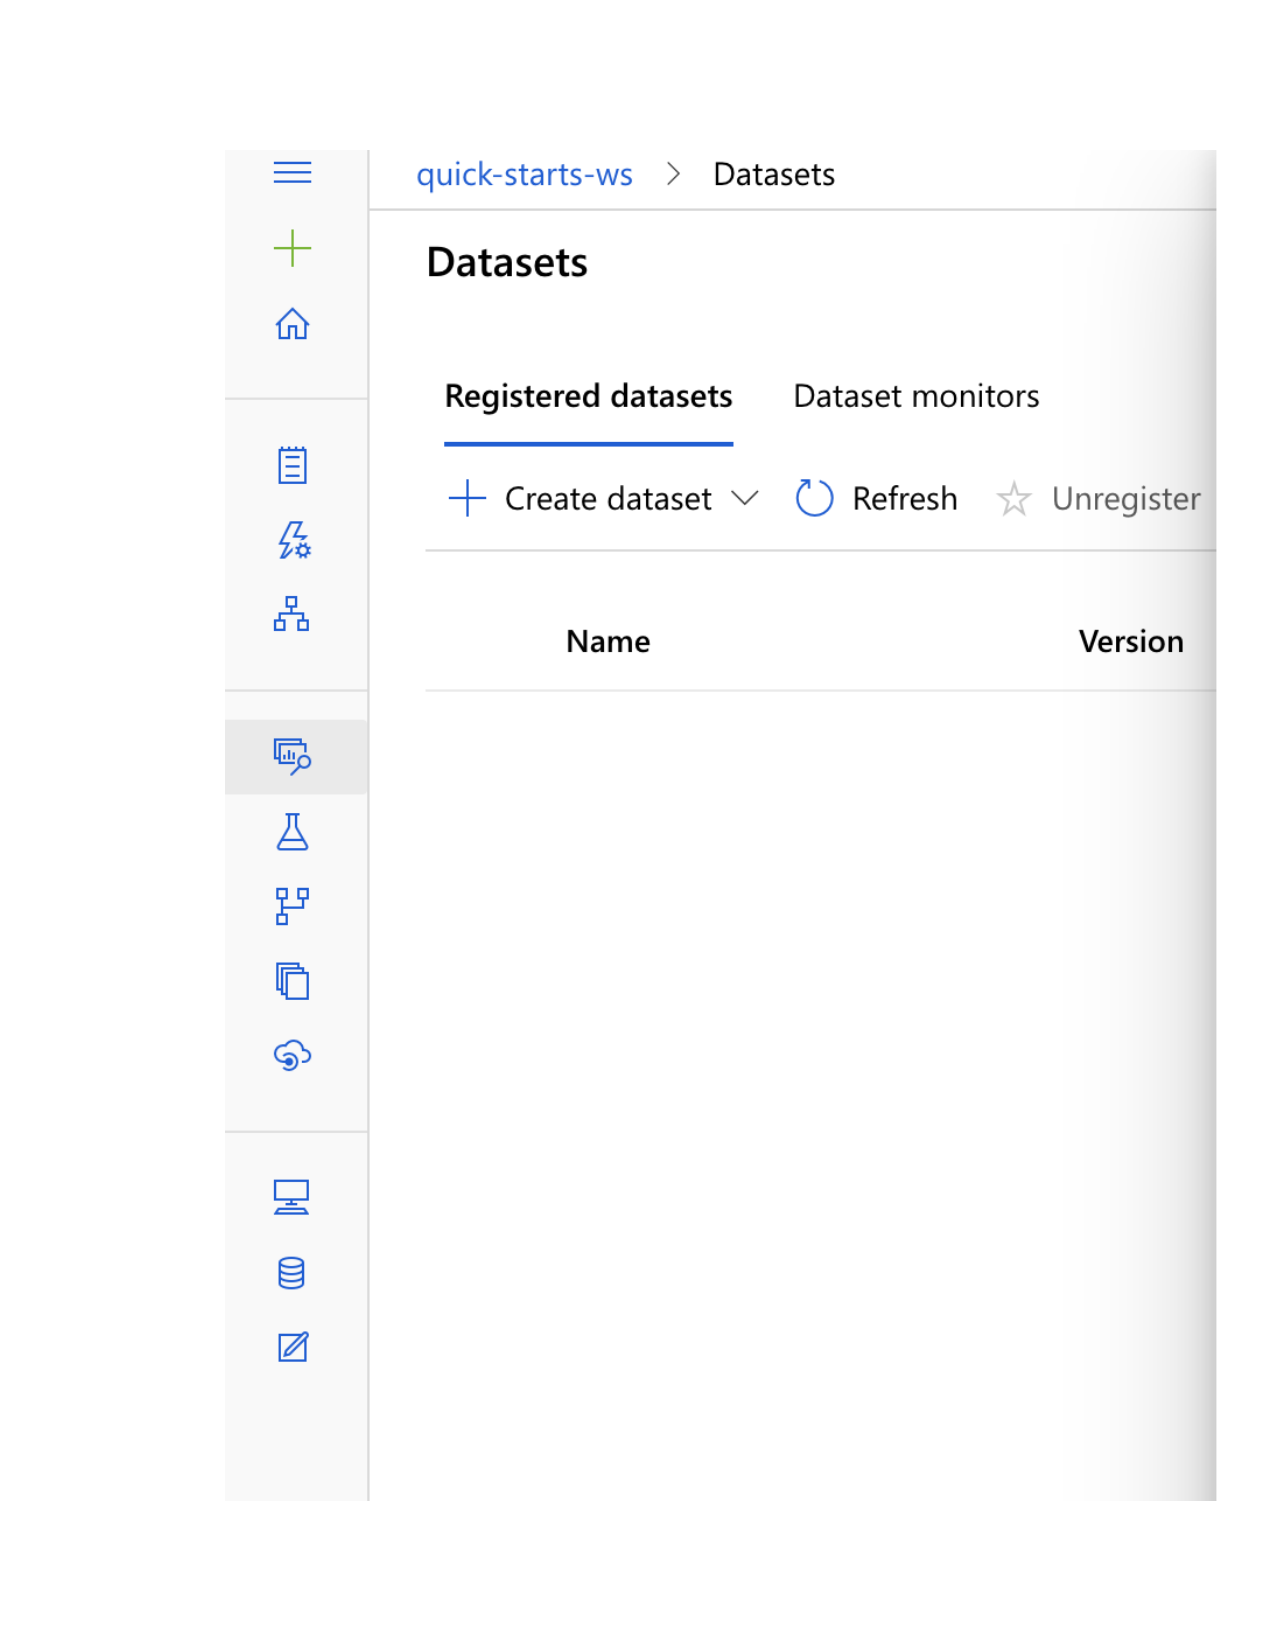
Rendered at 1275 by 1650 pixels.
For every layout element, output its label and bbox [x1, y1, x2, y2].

picture [225, 150, 1275, 1501]
